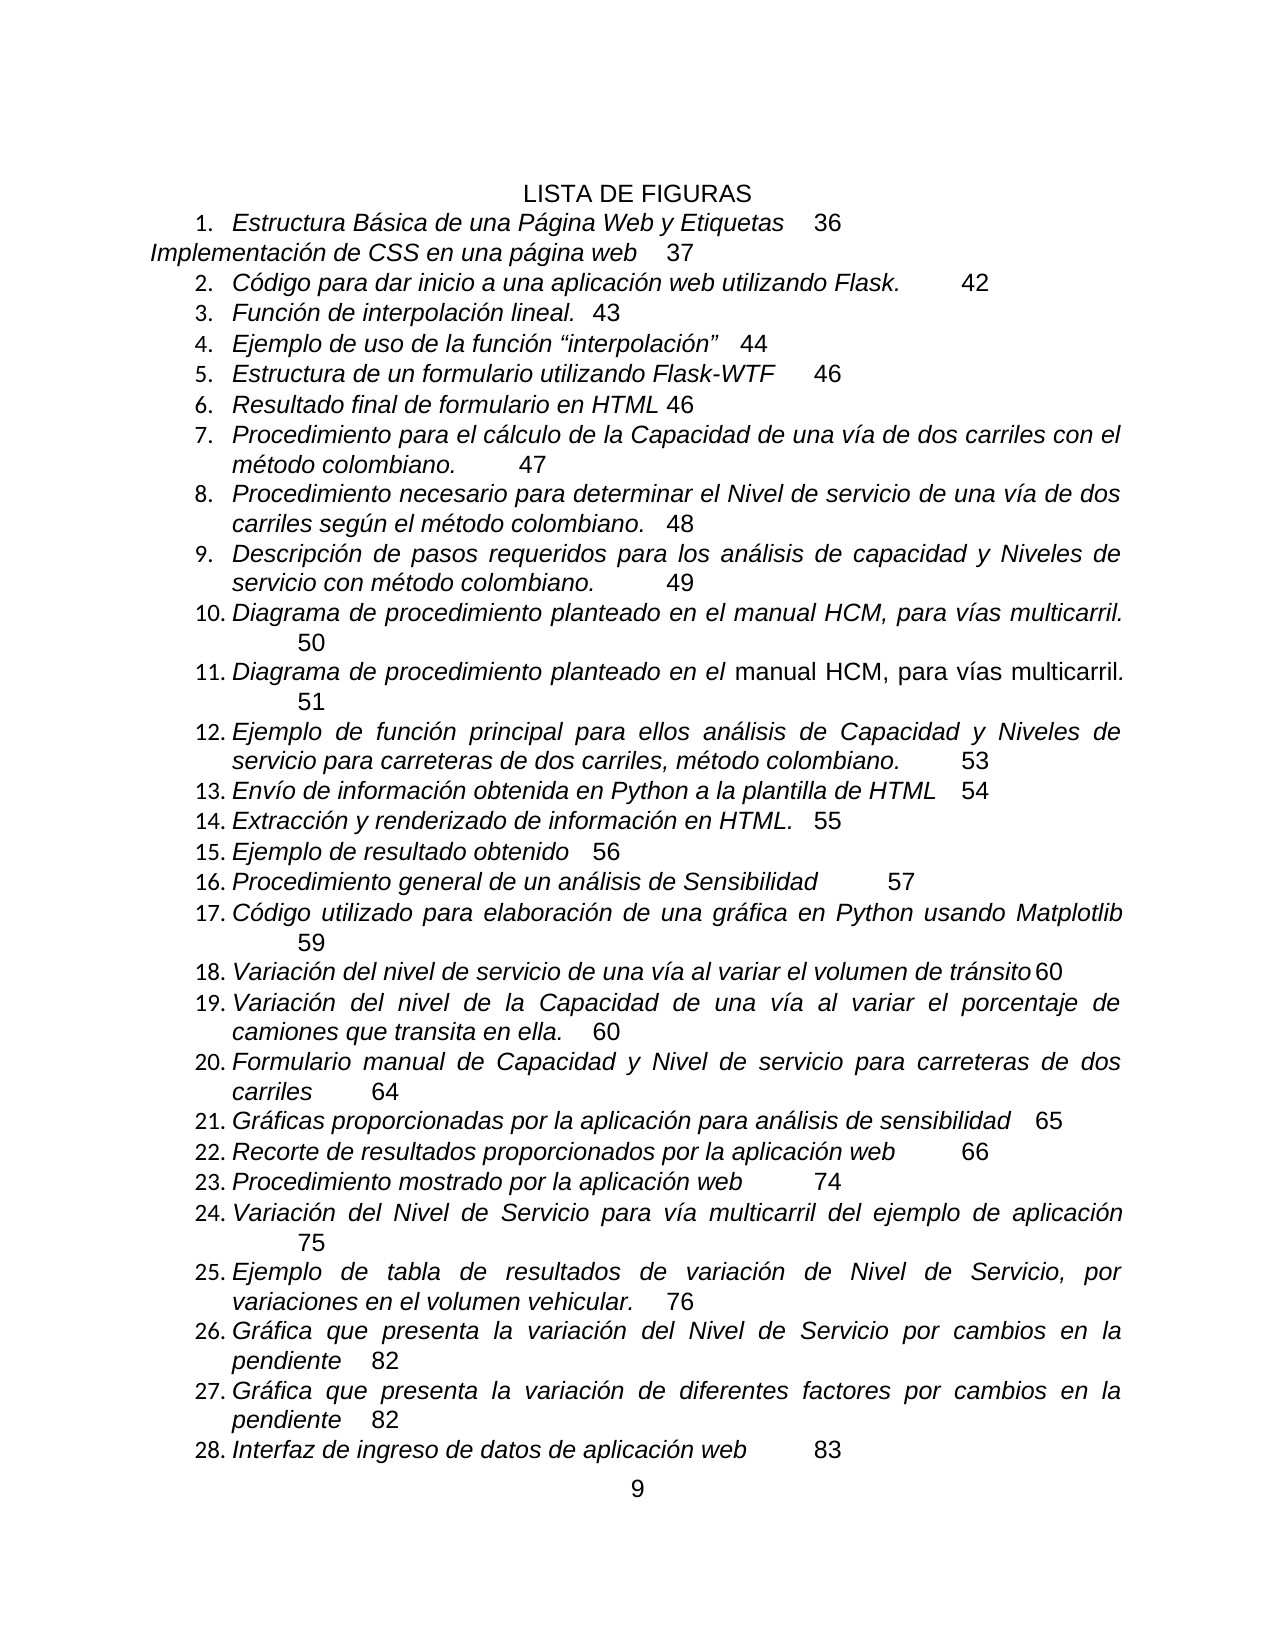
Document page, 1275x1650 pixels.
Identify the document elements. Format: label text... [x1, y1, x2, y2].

list Gráficas proporcionadas por la aplicación para análisis de sensibilidad 65 [194, 1105, 1125, 1136]
list Variación del Nivel de Servicio para vía multicarril del ejemplo de aplicación 75 [194, 1197, 1125, 1256]
list Código utilizado para elaboración de una gráfica en Python usando Matplotlib 59 [194, 897, 1125, 956]
list Diagrama de procedimiento planteado en el manual HCM, para vías multicarril. 51 [194, 656, 1125, 716]
list Descripción de pasos requeridos para los análisis de capacidad y Niveles de servicio con método colombiano. 49 [194, 538, 1125, 597]
list Diagrama de procedimiento planteado en el manual HCM, para vías multicarril. 50 [194, 597, 1125, 656]
list Código para dar inicio a una aplicación web utilizando Flask. 42 [194, 267, 1125, 297]
list Gráfica que presenta la variación de diferentes factores por cambios en la pendiente 82 [194, 1375, 1125, 1434]
list Gráfica que presenta la variación del Nivel de Servicio por cambios en la pendiente 82 [194, 1316, 1125, 1375]
list Ejemplo de uso de la función “interpolación” 44 [194, 328, 1125, 358]
list Variación del nivel de servicio de una vía al variar el volumen de tránsito 60 [194, 956, 1125, 987]
list Procedimiento para el cálculo de la Capacidad de una vía de dos carriles con el método colombiano. 47 [194, 419, 1125, 479]
text Implementación de CSS en una página web 37 [150, 238, 1125, 267]
list Ejemplo de resultado obtenido 56 [194, 836, 1125, 867]
list Resultado final de formulario en HTML 46 [194, 389, 1125, 419]
list Interfaz de ingreso de datos de aplicación web 83 [194, 1434, 1125, 1464]
list Procedimiento mostrado por la aplicación web 74 [194, 1166, 1125, 1197]
list Formulario manual de Capacidad y Nivel de servicio para carreteras de dos carriles 64 [194, 1046, 1125, 1105]
list Ejemplo de función principal para ellos análisis de Capacidad y Niveles de servicio para carreteras de dos carriles, método colombiano. 53 [194, 716, 1125, 775]
list Estructura de un formulario utilizando Flask-WTF 46 [194, 358, 1125, 389]
list Estructura Básica de una Página Web y Etiquetas 36 [194, 207, 1125, 238]
list Envío de información obtenida en Python a la plantilla de HTML 54 [194, 775, 1125, 806]
list Procedimiento necesario para determinar el Nivel de servicio de una vía de dos carriles según el método colombiano. 48 [194, 479, 1125, 538]
list Variación del nivel de la Capacidad de una vía al variar el porcentaje de camiones que transita en ella. 60 [194, 987, 1125, 1046]
list Función de interpolación lineal. 43 [194, 297, 1125, 328]
list Ejemplo de tabla de resultados de variación de Nivel de Servicio, por variaciones en el volumen vehicular. 76 [194, 1256, 1125, 1316]
text LISTA DE FIGURAS [150, 179, 1125, 207]
list Extracción y renderizado de información en HTML. 55 [194, 806, 1125, 836]
list Recorte de resultados proporcionados por la aplicación web 66 [194, 1136, 1125, 1166]
list Procedimiento general de un análisis de Sensibilidad 57 [194, 867, 1125, 897]
